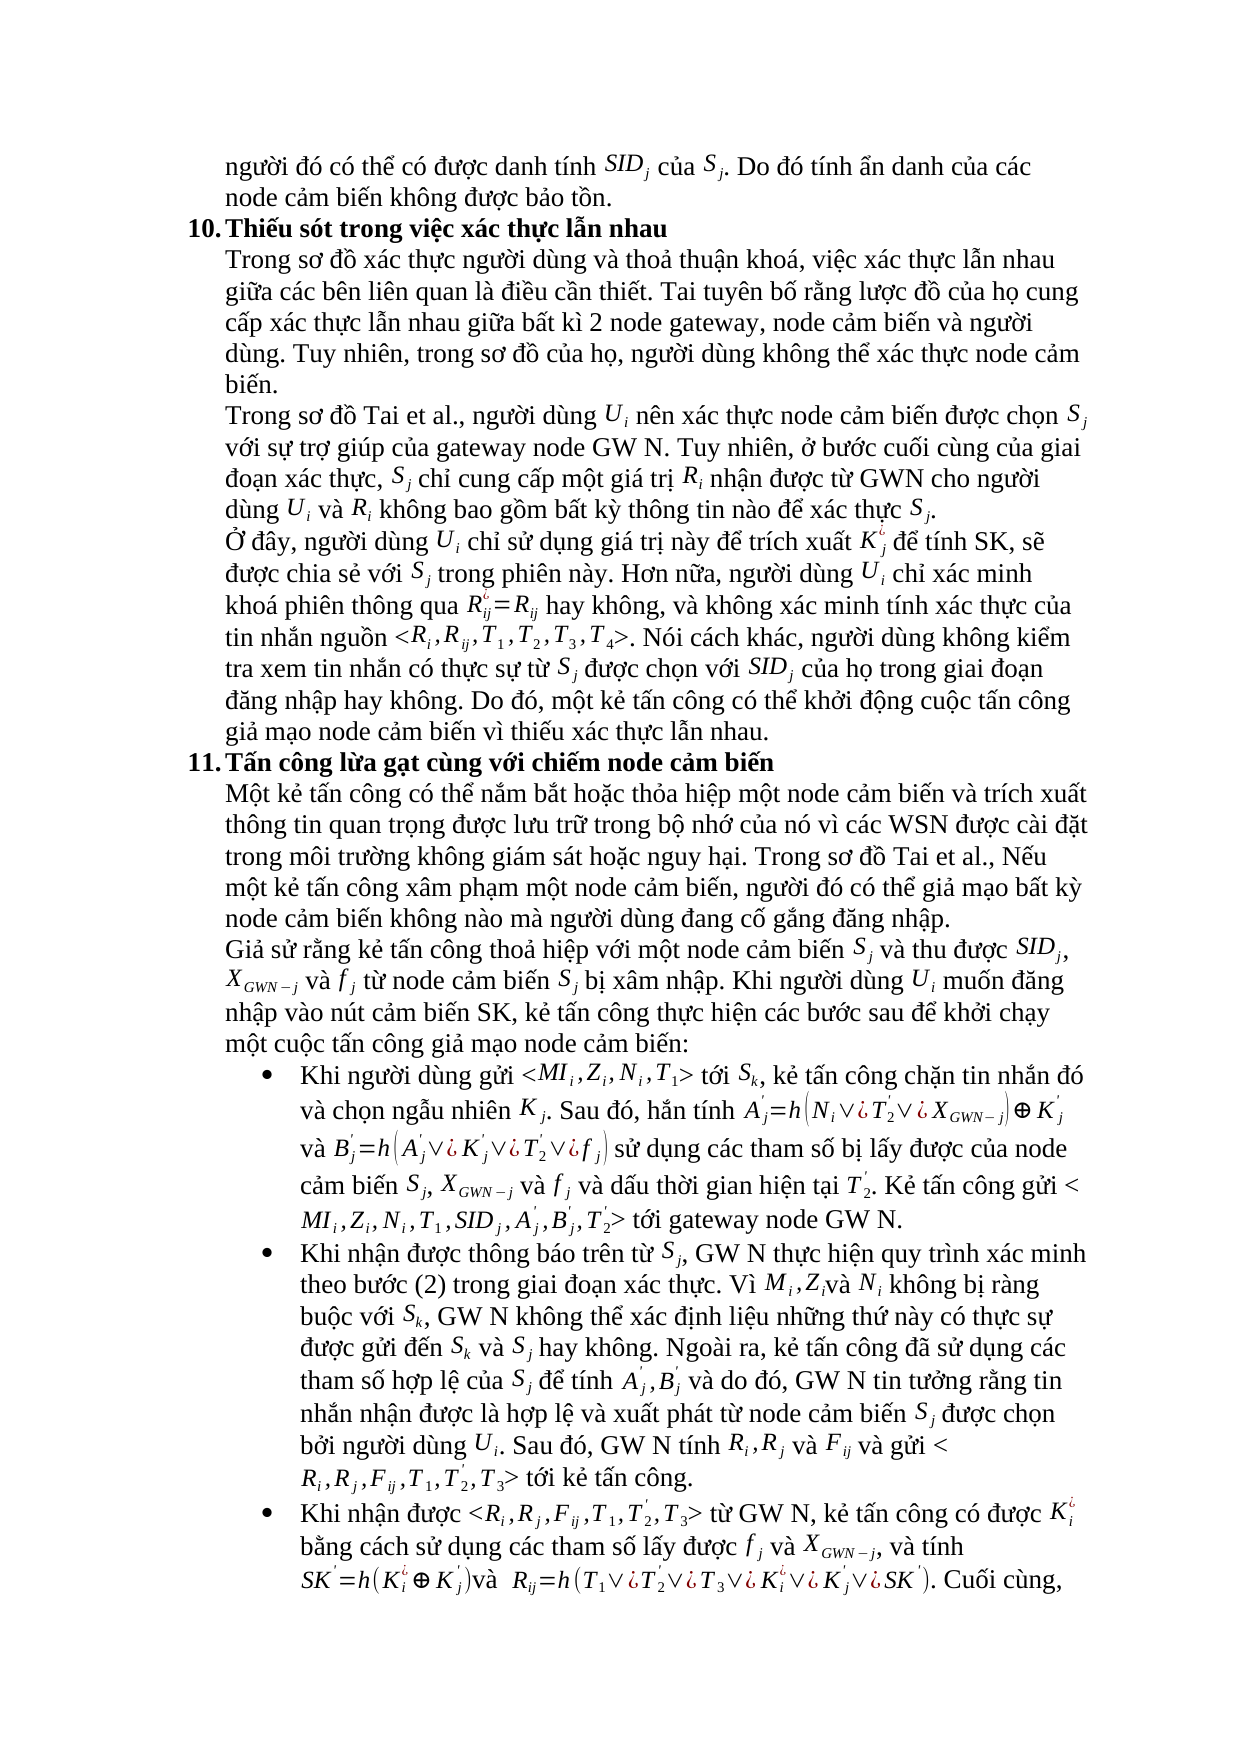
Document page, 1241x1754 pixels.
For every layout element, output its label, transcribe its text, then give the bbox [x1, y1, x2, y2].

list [225, 150, 1090, 212]
list Khi nhận được thông báo trên từ , GW N thực hiện quy trình xác minh theo bước (2) trong giai đoạn xác thực. Vì và không bị ràng buộc với , GW N không thể xác định liệu những thứ này có thực sự được gửi đến và hay không. Ngoài ra, kẻ tấn công đã sử dụng các tham số hợp lệ của để tính và do đó, GW N tin tưởng rằng tin nhắn nhận được là hợp lệ và xuất phát từ node cảm biến được chọn bởi người dùng . Sau đó, GW N tính và và gửi <> tới kẻ tấn công. [262, 1237, 1090, 1495]
list Khi người dùng gửi <> tới , kẻ tấn công chặn tin nhắn đó và chọn ngẫu nhiên . Sau đó, hắn tính và sử dụng các tham số bị lấy được của node cảm biến , và và dấu thời gian hiện tại . Kẻ tấn công gửi <> tới gateway node GW N. [262, 1059, 1090, 1237]
list Thiếu sót trong việc xác thực lẫn nhau Trong sơ đồ xác thực người dùng và thoả thuận khoá, việc xác thực lẫn nhau giữa các bên liên quan là điều cần thiết. Tai tuyên bố rằng lược đồ của họ cung cấp xác thực lẫn nhau giữa bất kì 2 node gateway, node cảm biến và người dùng. Tuy nhiên, trong sơ đồ của họ, người dùng không thể xác thực node cảm biến. Trong sơ đồ Tai et al., người dùng nên xác thực node cảm biến được chọn với sự trợ giúp của gateway node GW N. Tuy nhiên, ở bước cuối cùng của giai đoạn xác thực, chỉ cung cấp một giá trị nhận được từ GWN cho người dùng và không bao gồm bất kỳ thông tin nào để xác thực . Ở đây, người dùng chỉ sử dụng giá trị này để trích xuất để tính SK, sẽ được chia sẻ với trong phiên này. Hơn nữa, người dùng chỉ xác minh khoá phiên thông qua hay không, và không xác minh tính xác thực của tin nhắn nguồn <>. Nói cách khác, người dùng không kiểm tra xem tin nhắn có thực sự từ được chọn với của họ trong giai đoạn đăng nhập hay không. Do đó, một kẻ tấn công có thể khởi động cuộc tấn công giả mạo node cảm biến vì thiếu xác thực lẫn nhau. [187, 212, 1090, 746]
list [262, 1495, 1090, 1597]
list Tấn công lừa gạt cùng với chiếm node cảm biến Một kẻ tấn công có thể nắm bắt hoặc thỏa hiệp một node cảm biến và trích xuất thông tin quan trọng được lưu trữ trong bộ nhớ của nó vì các WSN được cài đặt trong môi trường không giám sát hoặc nguy hại. Trong sơ đồ Tai et al., Nếu một kẻ tấn công xâm phạm một node cảm biến, người đó có thể giả mạo bất kỳ node cảm biến không nào mà người dùng đang cố gắng đăng nhập. Giả sử rằng kẻ tấn công thoả hiệp với một node cảm biến và thu được , và từ node cảm biến bị xâm nhập. Khi người dùng muốn đăng nhập vào nút cảm biến SK, kẻ tấn công thực hiện các bước sau để khởi chạy một cuộc tấn công giả mạo node cảm biến: [187, 746, 1090, 1059]
